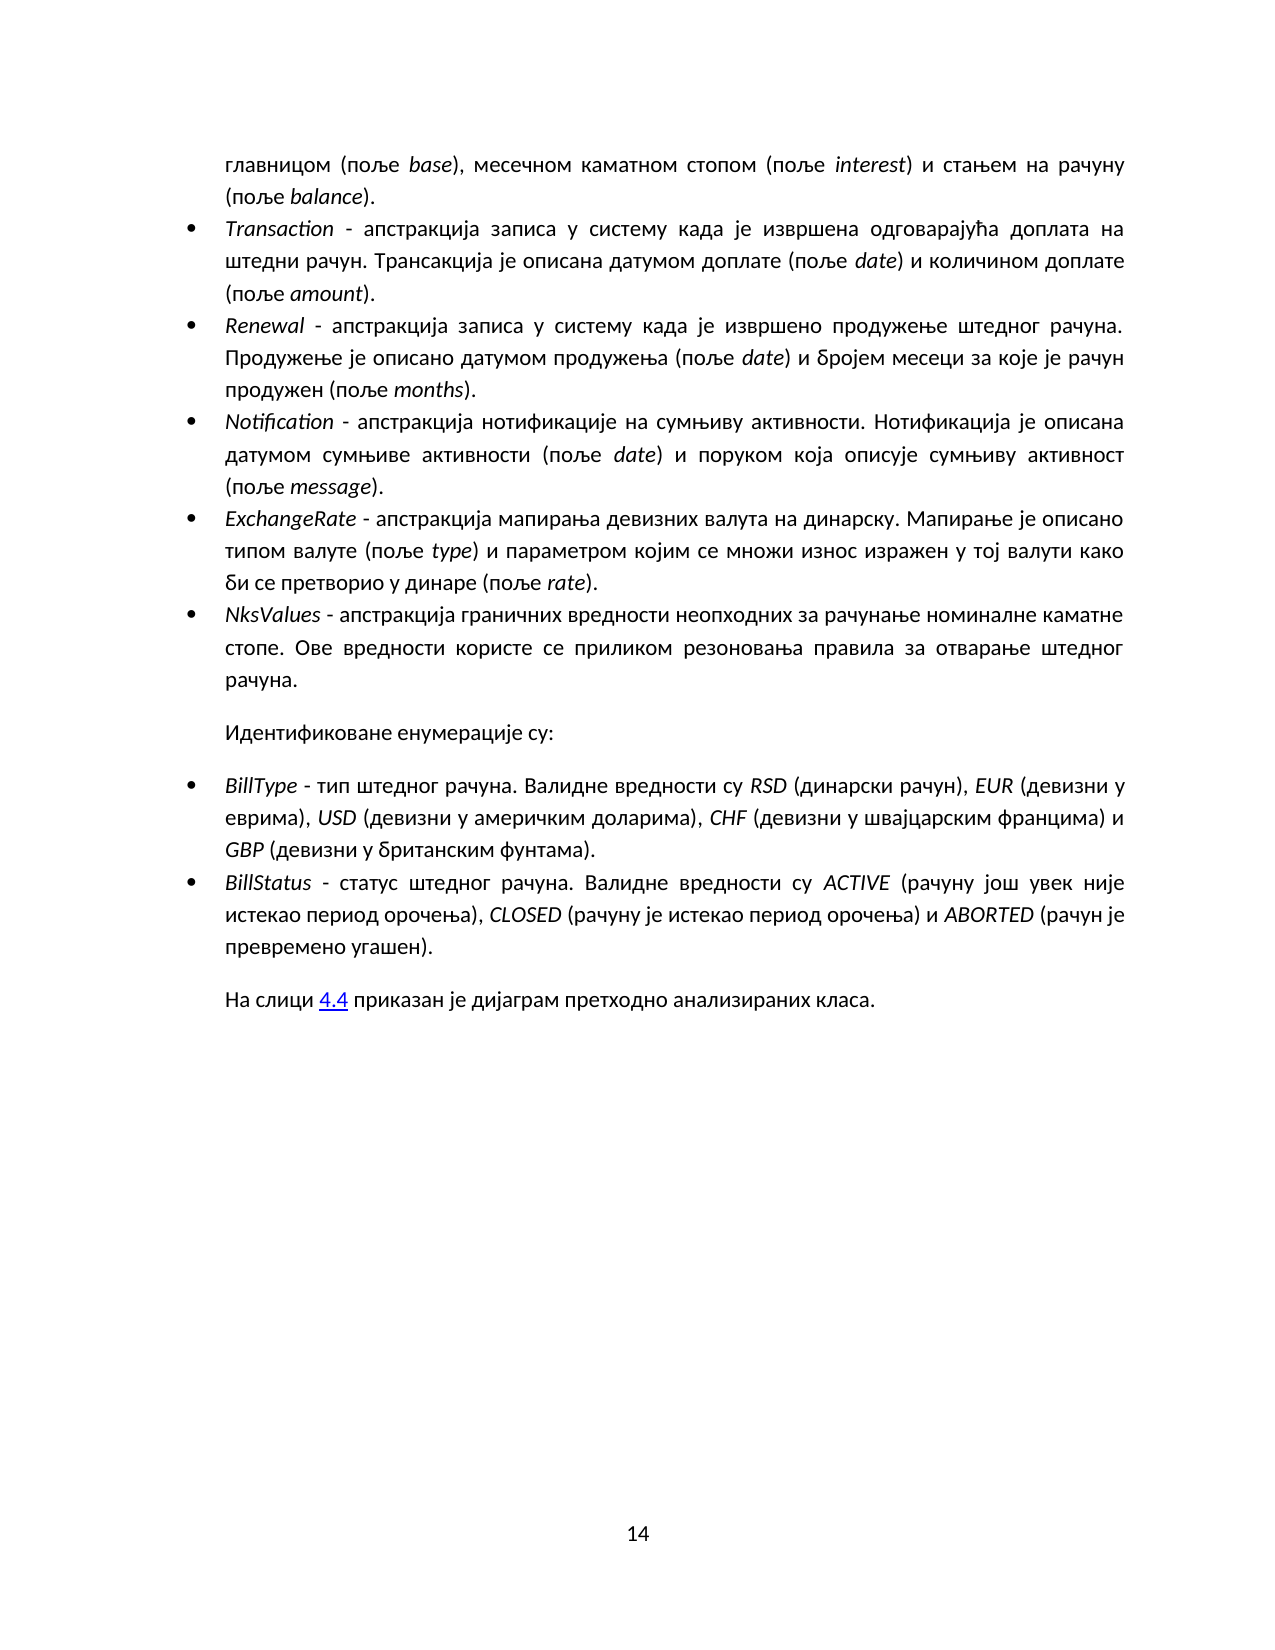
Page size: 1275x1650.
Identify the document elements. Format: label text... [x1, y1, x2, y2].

list BillStatus - статус штедног рачуна. Валидне вредности су ACTIVE (рачуну још увек није истекао период орочења), CLOSED (рачуну је истекао период орочења) и ABORTED (рачун је превремено угашен). [187, 868, 1125, 960]
list Renewal - апстракција записа у систему када је извршено продужење штедног рачуна. Продужење је описано датумом продужења (поље date) и бројем месеци за које је рачун продужен (поље months). [187, 311, 1125, 403]
list NksValues - апстракција граничних вредности неопходних за рачунање номиналне каматне стопе. Ове вредности користе се приликом резоновања правила за отварање штедног рачуна. [187, 601, 1125, 693]
list BillType - тип штедног рачуна. Валидне вредности су RSD (динарски рачун), EUR (девизни у еврима), USD (девизни у америчким доларима), CHF (девизни у швајцарским францима) и GBP (девизни у британским фунтама). [187, 771, 1125, 863]
list Transaction - апстракција записа у систему када је извршена одговарајућа доплата на штедни рачун. Трансакција је описана датумом доплате (поље date) и количином доплате (поље amount). [187, 214, 1125, 307]
list ExchangeRate - апстракција мапирања девизних валута на динарску. Мапирање је описано типом валуте (поље type) и параметром којим се множи износ изражен у тој валути како би се претворио у динаре (поље rate). [187, 504, 1125, 596]
list Notification - апстракција нотификације на сумњиву активности. Нотификација је описана датумом сумњиве активности (поље date) и поруком која описује сумњиву активност (поље message). [187, 407, 1125, 500]
text Идентификоване енумерације су: [150, 718, 1125, 746]
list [187, 150, 1125, 210]
text На слици 4.4 приказан је дијаграм претходно анализираних класа. [150, 985, 1125, 1013]
